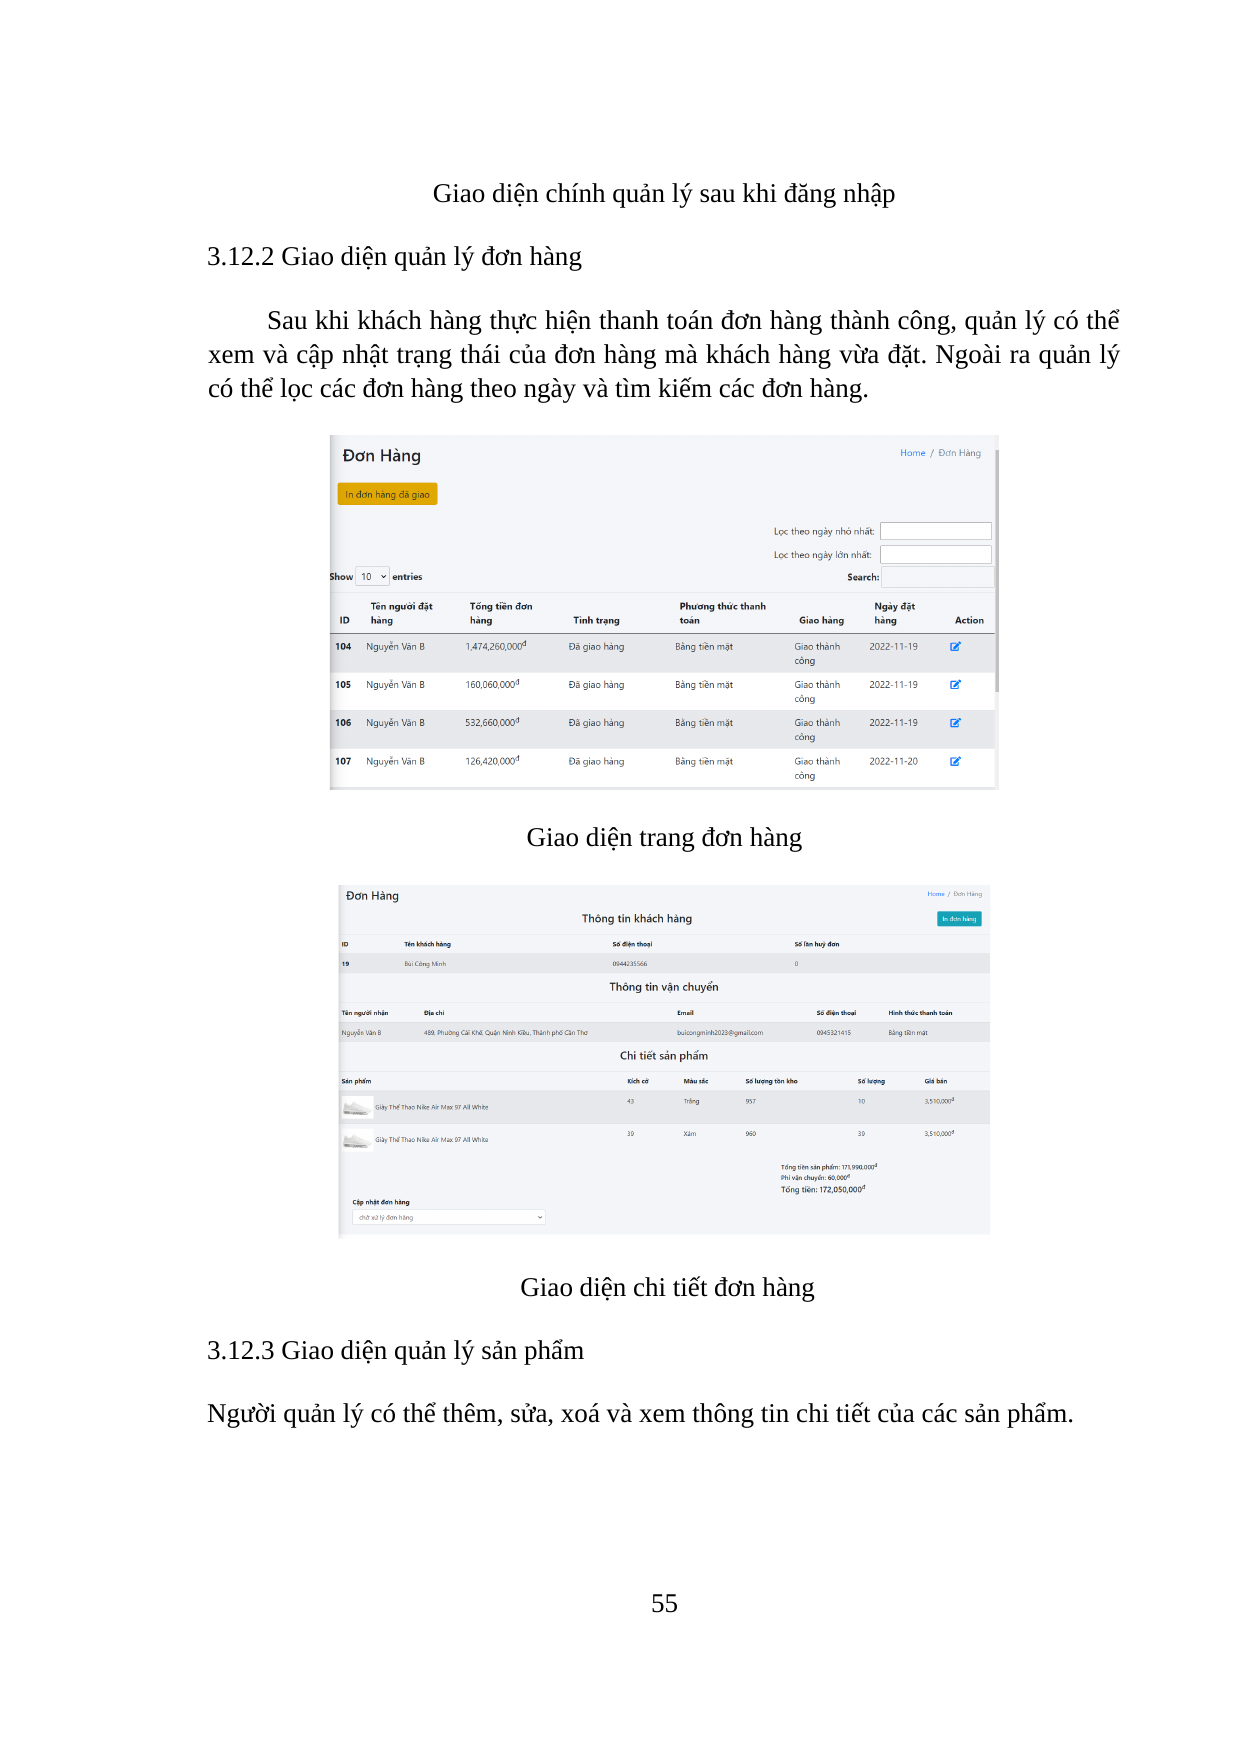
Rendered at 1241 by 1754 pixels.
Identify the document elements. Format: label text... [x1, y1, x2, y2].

text 3.12.2 Giao diện quản lý đơn hàng [207, 241, 1122, 272]
text Sau khi khách hàng thực hiện thanh toán đơn hàng thành công, quản lý có thể xem và cập nhật trạng thái của đơn hàng mà khách hàng vừa đặt. Ngoài ra quản lý có thể lọc các đơn hàng theo ngày và tìm kiếm các đơn hàng. [208, 304, 1122, 403]
text Giao diện trang đơn hàng [207, 822, 1122, 853]
picture [329, 435, 999, 790]
text Giao diện chi tiết đơn hàng [207, 1271, 1122, 1302]
text 3.12.3 Giao diện quản lý sản phẩm [207, 1334, 1122, 1365]
text Người quản lý có thể thêm, sửa, xoá và xem thông tin chi tiết của các sản phẩm. [207, 1397, 1122, 1428]
picture [338, 885, 991, 1239]
text Giao diện chính quản lý sau khi đăng nhập [207, 177, 1122, 208]
